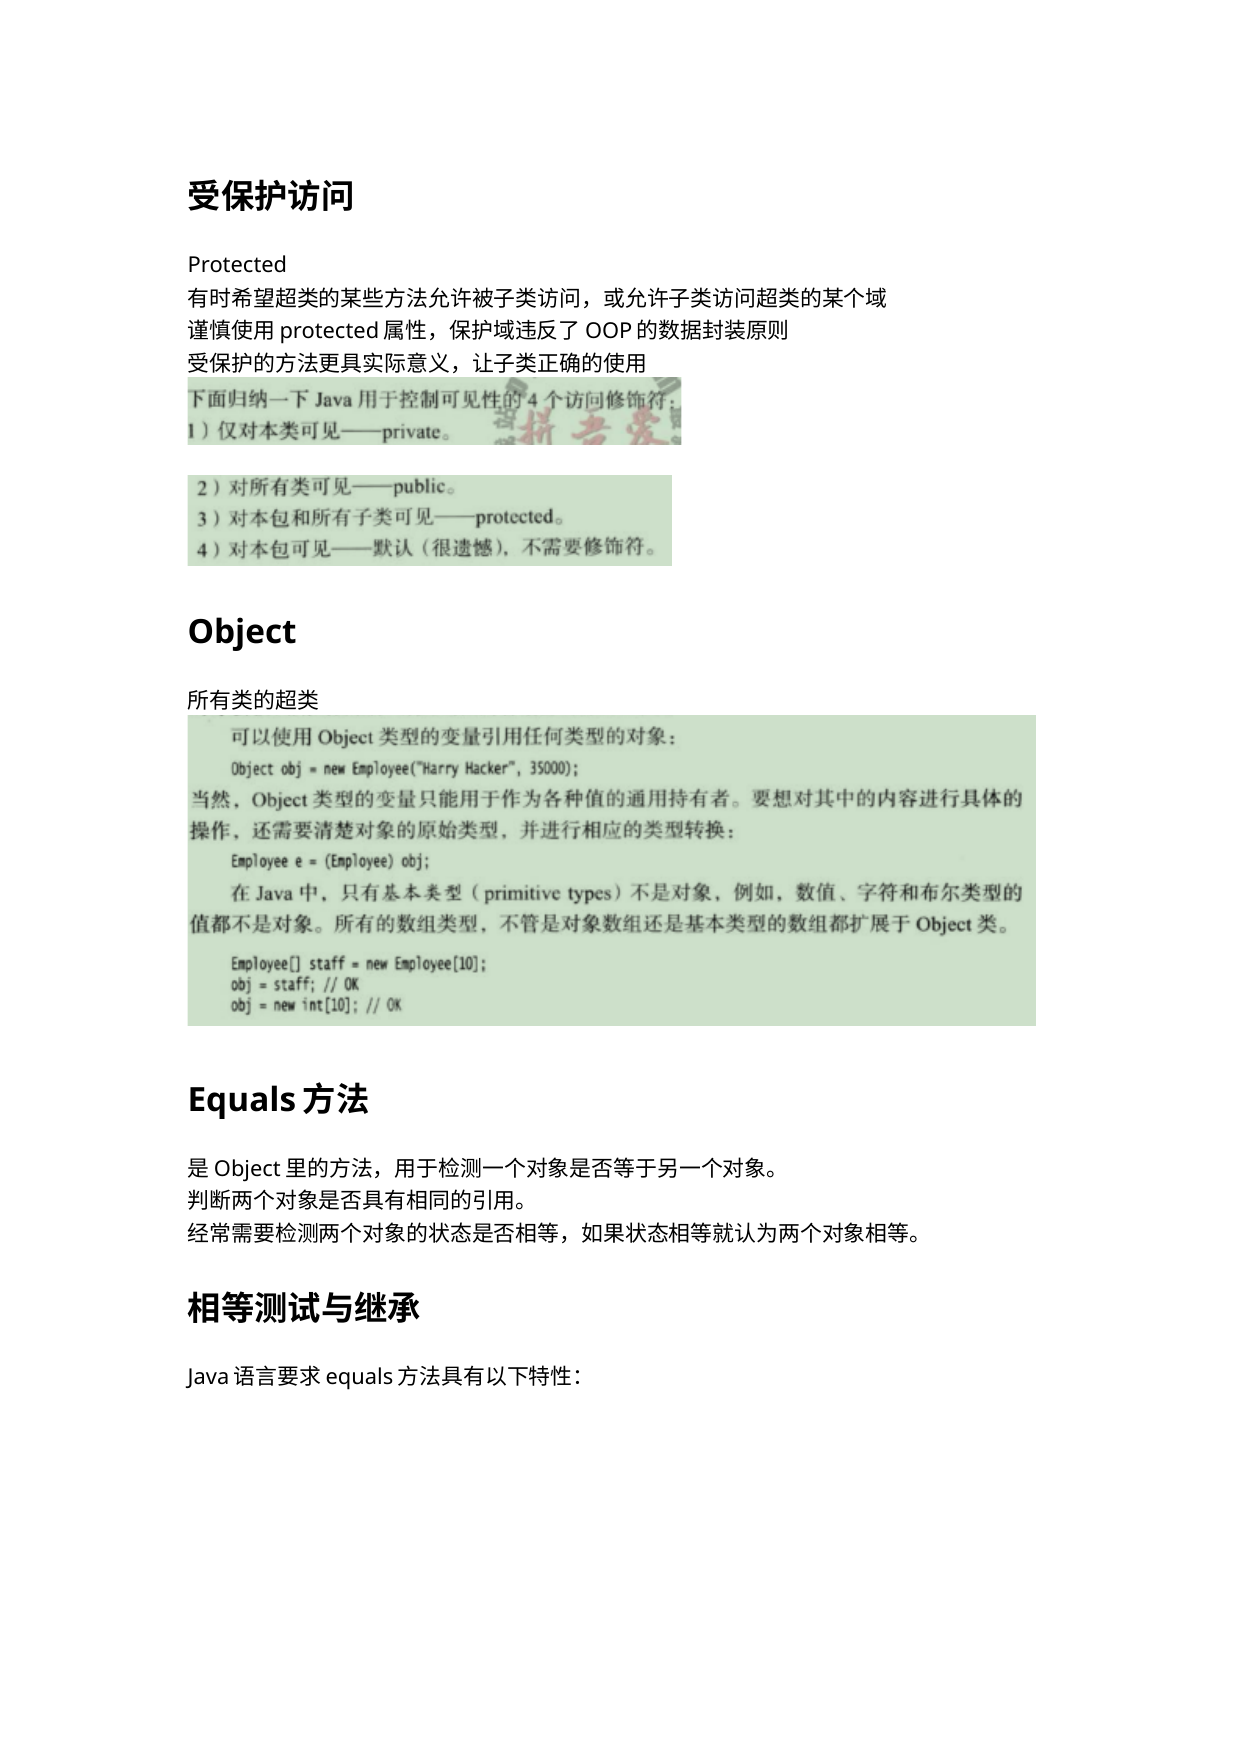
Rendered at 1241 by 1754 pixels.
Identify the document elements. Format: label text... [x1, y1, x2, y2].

text Protected [187, 248, 1053, 280]
text 是Object里的方法，用于检测一个对象是否等于另一个对象。 [187, 1151, 1053, 1183]
text 所有类的超类 [187, 682, 1053, 715]
text 谨慎使用protected属性，保护域违反了OOP的数据封装原则 [187, 313, 1053, 345]
picture [187, 475, 672, 566]
text Java语言要求equals方法具有以下特性： [187, 1359, 1053, 1391]
text 相等测试与继承 [187, 1273, 1053, 1338]
text 经常需要检测两个对象的状态是否相等，如果状态相等就认为两个对象相等。 [187, 1216, 1053, 1248]
text Equals方法 [187, 1065, 1053, 1130]
text 受保护的方法更具实际意义，让子类正确的使用 [187, 345, 1053, 378]
text 有时希望超类的某些方法允许被子类访问，或允许子类访问超类的某个域 [187, 280, 1053, 313]
text 判断两个对象是否具有相同的引用。 [187, 1183, 1053, 1216]
picture [187, 715, 1036, 1026]
picture [187, 377, 682, 445]
text 受保护访问 [187, 162, 1053, 227]
text Object [187, 598, 1053, 663]
